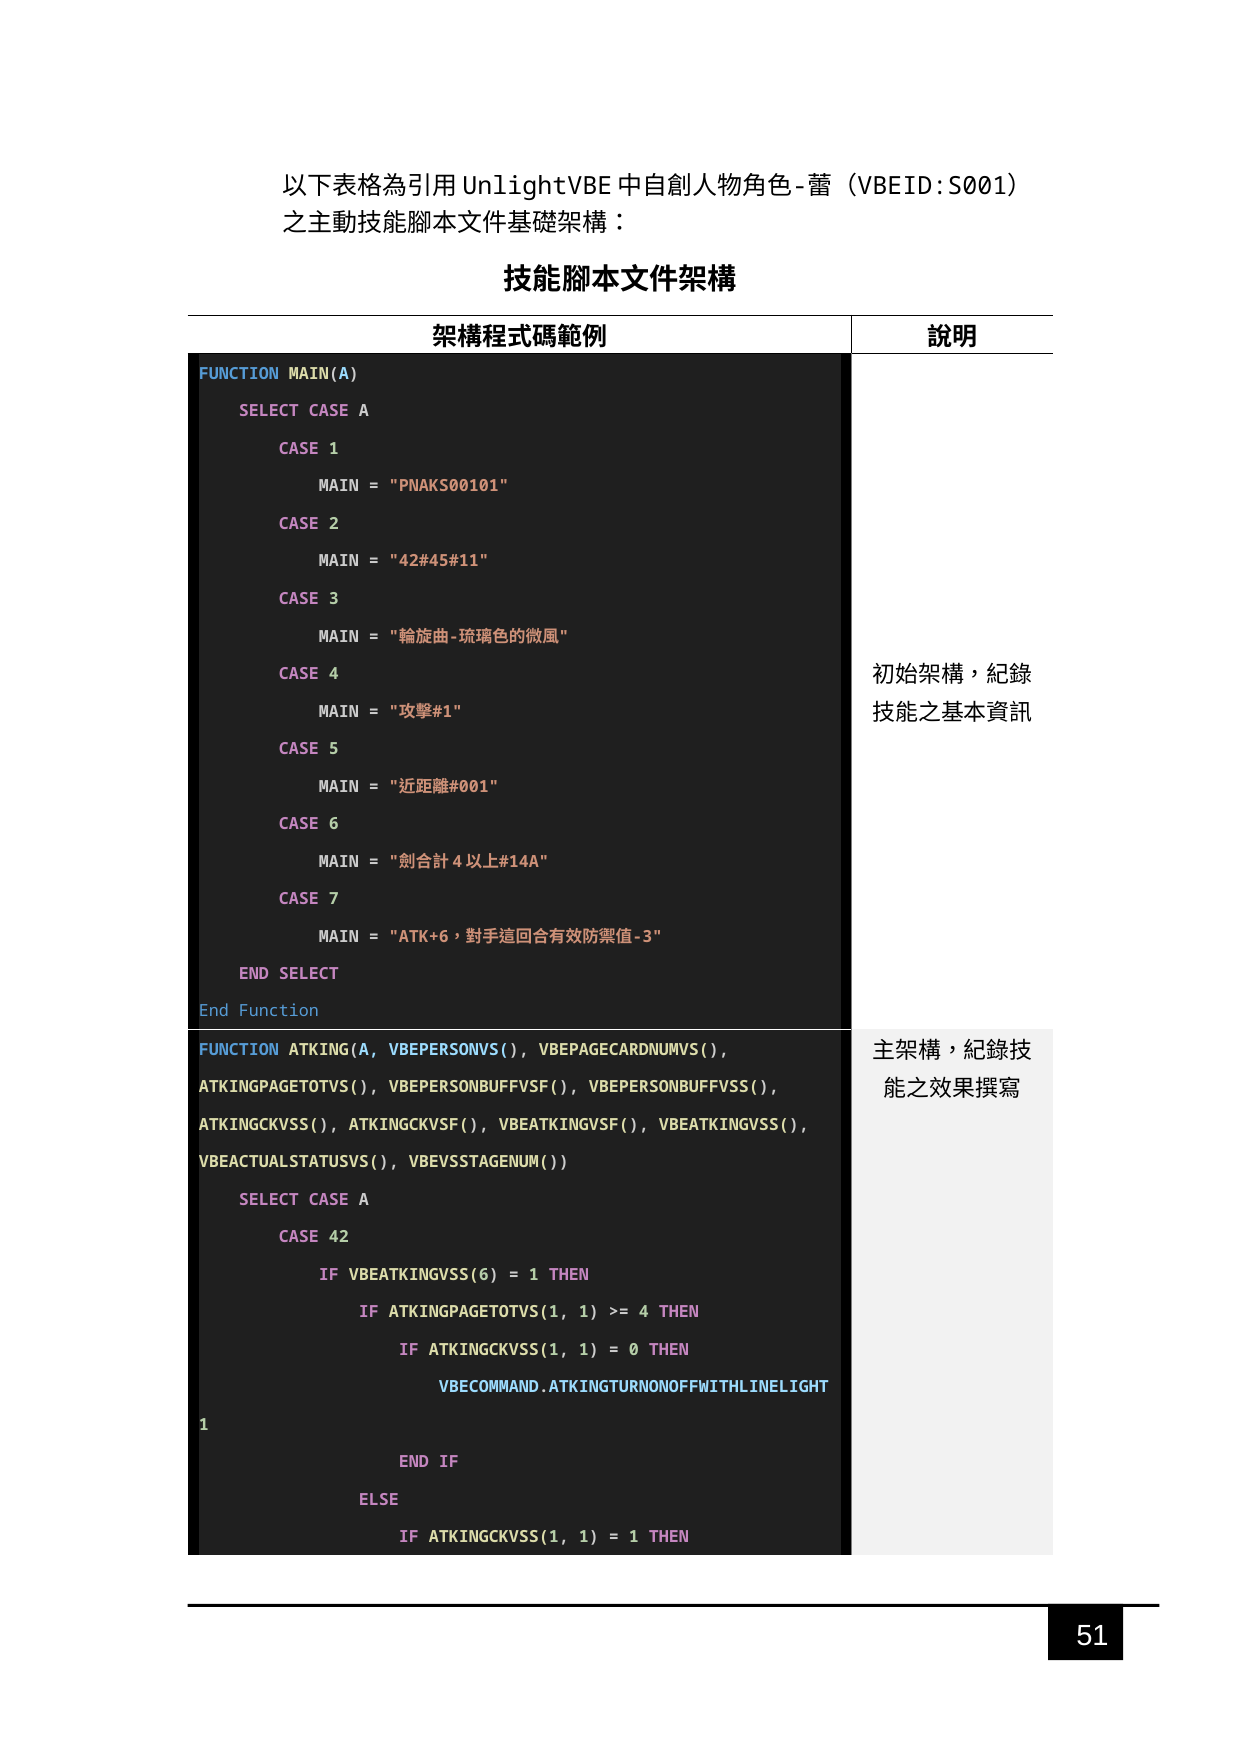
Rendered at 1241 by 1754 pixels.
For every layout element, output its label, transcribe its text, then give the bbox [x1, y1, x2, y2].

text 以下表格為引用UnlightVBE中自創人物角色-蕾（VBEID:S001）之主動技能腳本文件基礎架構： [282, 164, 1053, 239]
table_cell 主架構，紀錄技能之效果撰寫 [852, 1029, 1053, 1555]
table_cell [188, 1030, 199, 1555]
table_header 技能腳本文件架構 [188, 240, 1053, 314]
table_cell 初始架構，紀錄技能之基本資訊 [852, 354, 1053, 1029]
table_cell 架構程式碼範例 [188, 316, 851, 353]
table_cell 說明 [852, 316, 1053, 353]
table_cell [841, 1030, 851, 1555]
